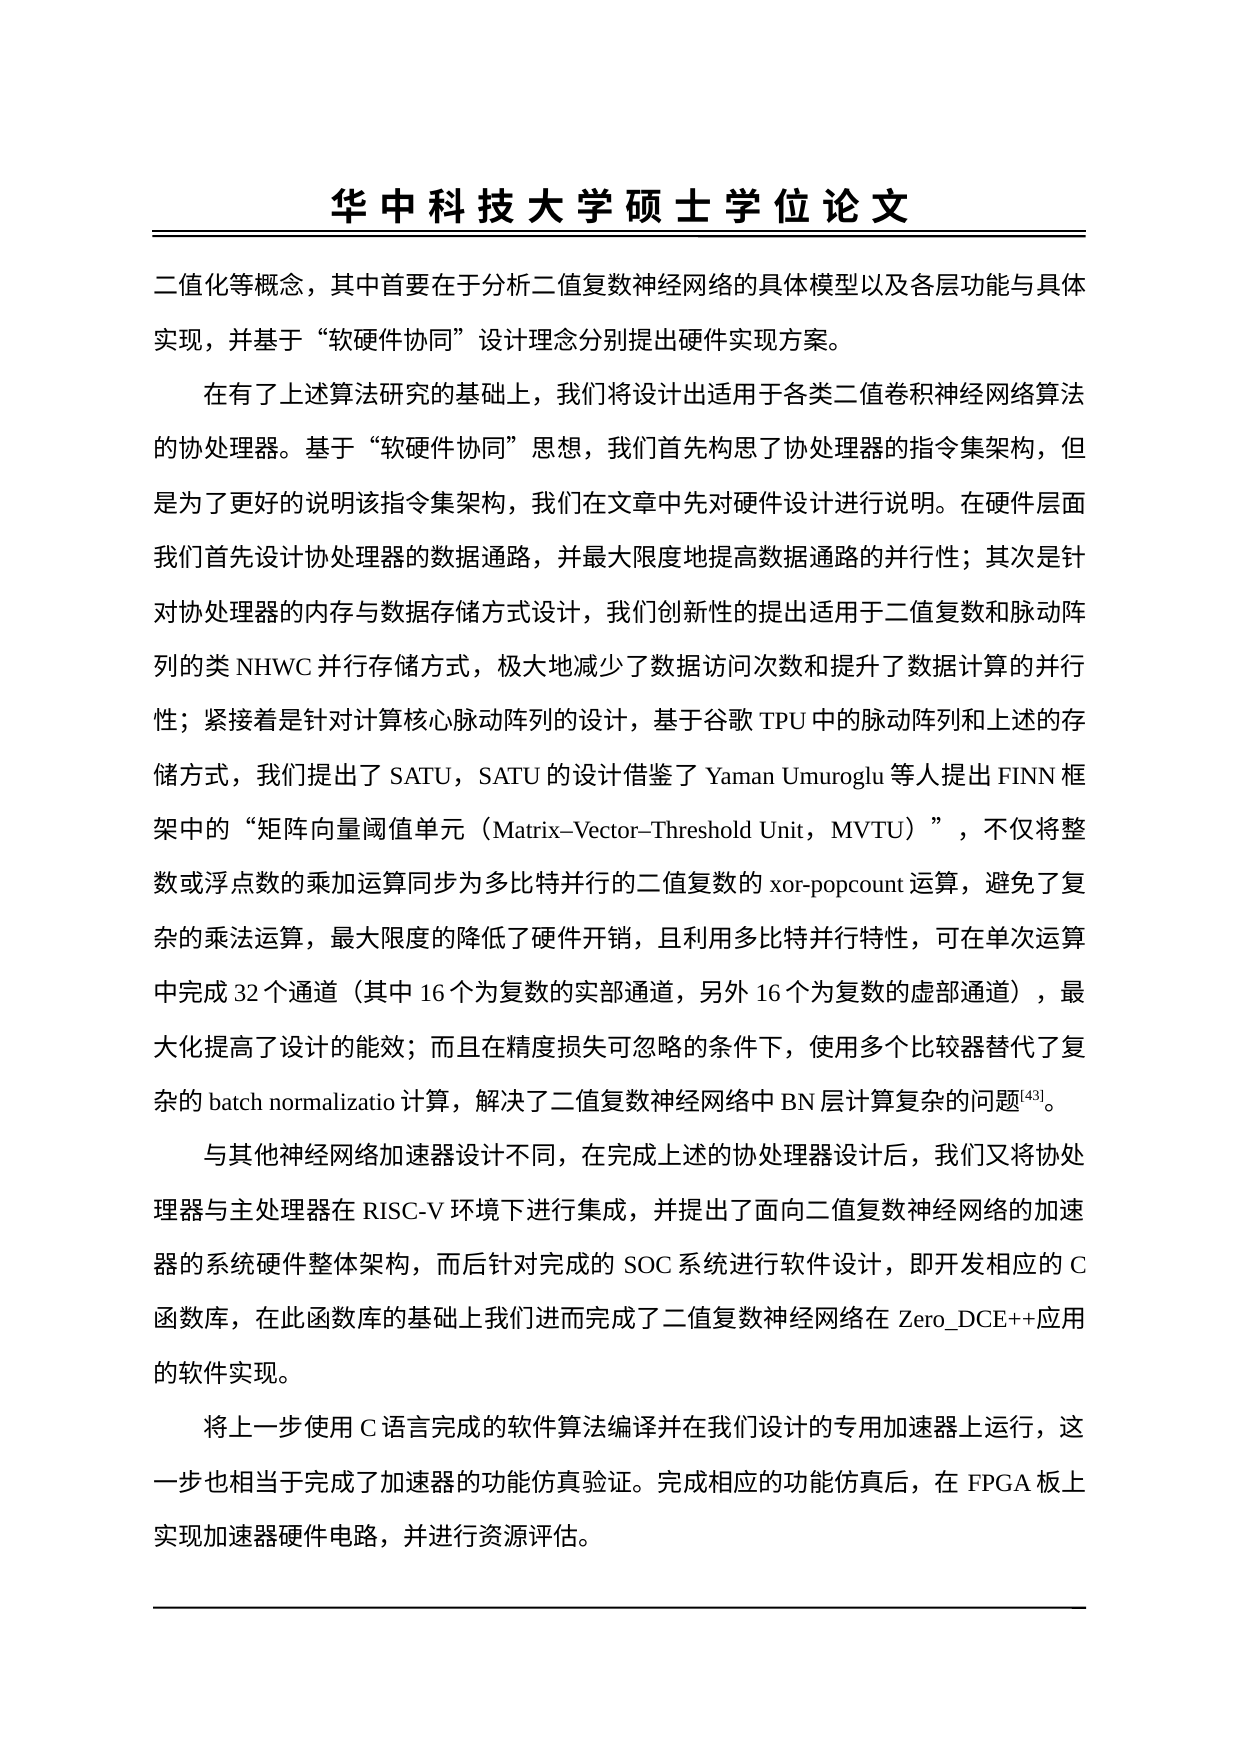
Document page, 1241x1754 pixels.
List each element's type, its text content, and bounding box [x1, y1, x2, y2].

text 将上一步使用C语言完成的软件算法编译并在我们设计的专用加速器上运行，这一步也相当于完成了加速器的功能仿真验证。完成相应的功能仿真后，在FPGA板上实现加速器硬件电路，并进行资源评估。 [153, 1408, 1087, 1553]
text 在有了上述算法研究的基础上，我们将设计出适用于各类二值卷积神经网络算法的协处理器。基于“软硬件协同”思想，我们首先构思了协处理器的指令集架构，但是为了更好的说明该指令集架构，我们在文章中先对硬件设计进行说明。在硬件层面我们首先设计协处理器的数据通路，并最大限度地提高数据通路的并行性；其次是针对协处理器的内存与数据存储方式设计，我们创新性的提出适用于二值复数和脉动阵列的类NHWC并行存储方式，极大地减少了数据访问次数和提升了数据计算的并行性；紧接着是针对计算核心脉动阵列的设计，基于谷歌TPU中的脉动阵列和上述的存储方式，我们提出了SATU，SATU的设计借鉴了Yaman Umuroglu等人提出FINN框架中的“矩阵向量阈值单元（Matrix–Vector–Threshold Unit，MVTU）”，不仅将整数或浮点数的乘加运算同步为多比特并行的二值复数的xor-popcount运算，避免了复杂的乘法运算，最大限度的降低了硬件开销，且利用多比特并行特性，可在单次运算中完成32个通道（其中16个为复数的实部通道，另外16个为复数的虚部通道），最大化提高了设计的能效；而且在精度损失可忽略的条件下，使用多个比较器替代了复杂的batch normalizatio计算，解决了二值复数神经网络中BN层计算复杂的问题[43]。 [153, 374, 1087, 1118]
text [153, 266, 1087, 356]
text 与其他神经网络加速器设计不同，在完成上述的协处理器设计后，我们又将协处理器与主处理器在RISC-V环境下进行集成，并提出了面向二值复数神经网络的加速器的系统硬件整体架构，而后针对完成的SOC系统进行软件设计，即开发相应的C函数库，在此函数库的基础上我们进而完成了二值复数神经网络在Zero_DCE++应用的软件实现。 [153, 1136, 1087, 1389]
